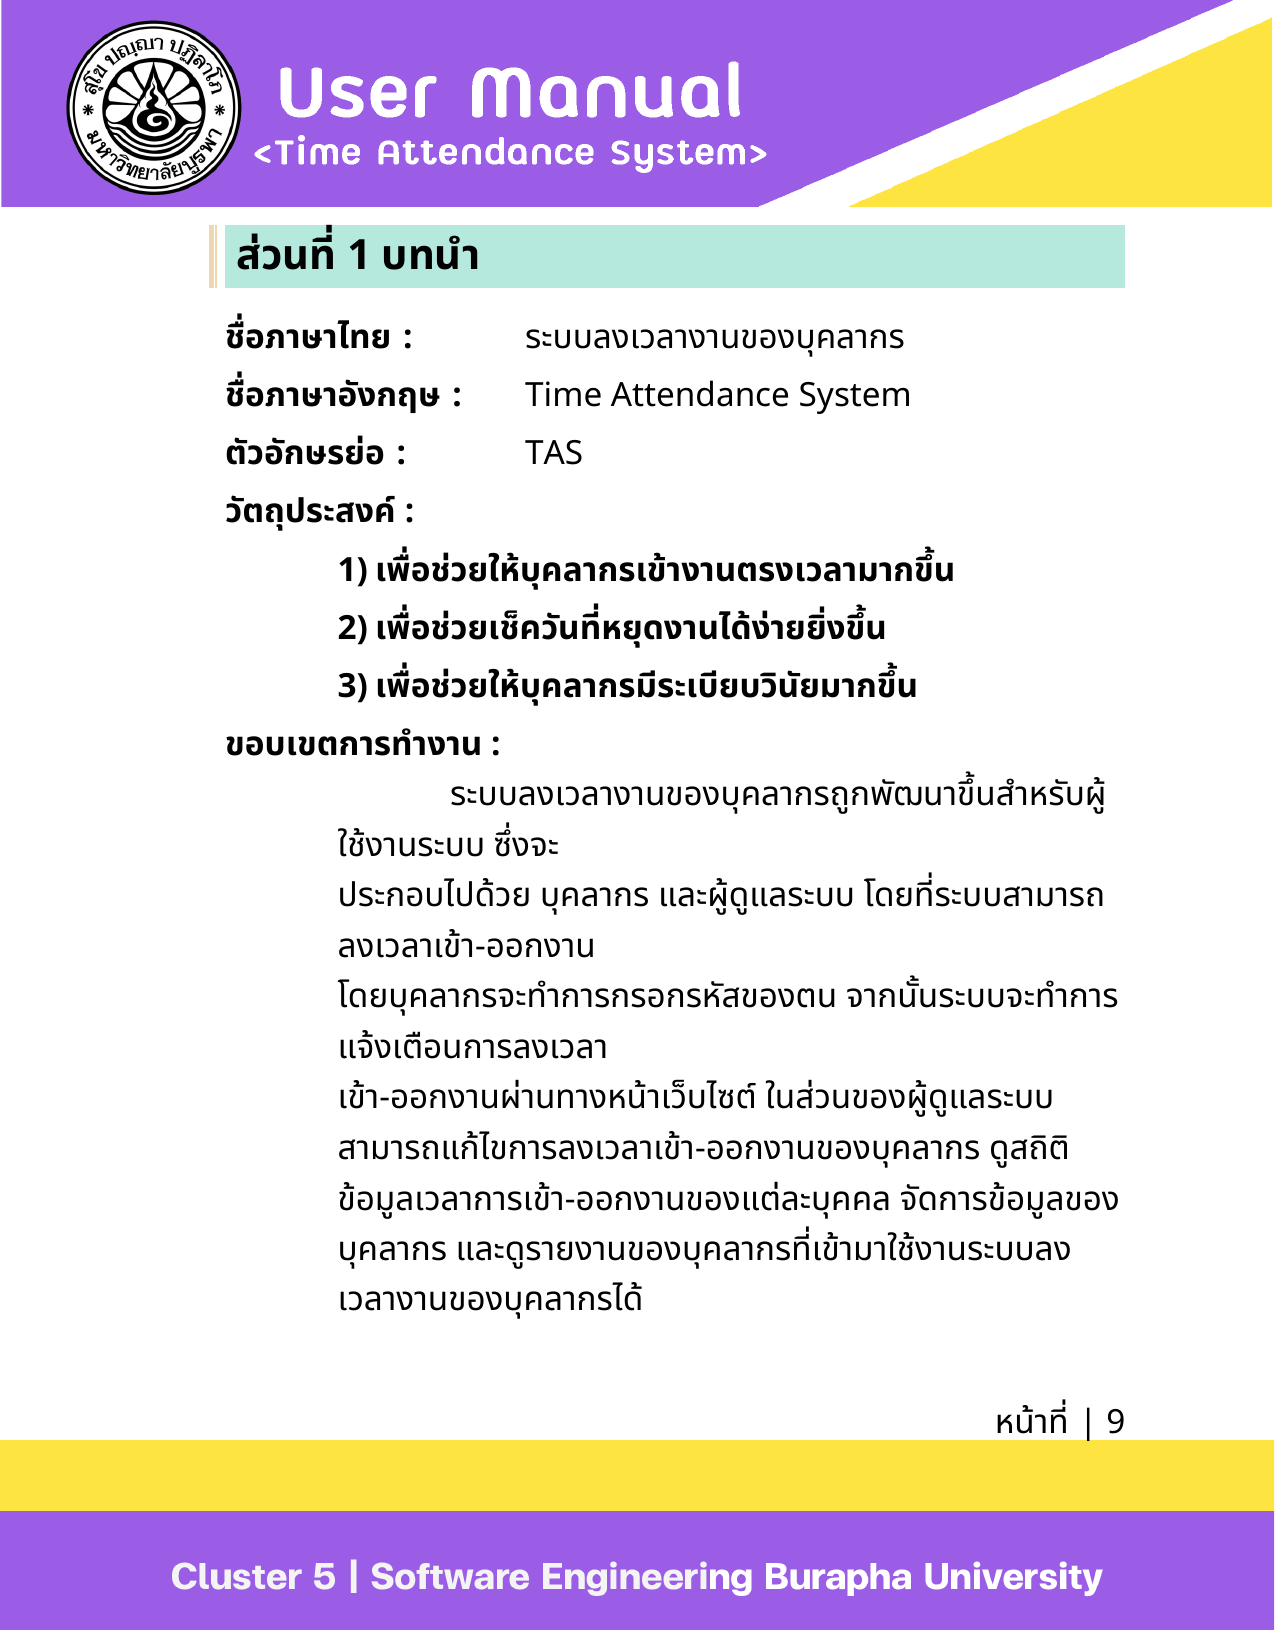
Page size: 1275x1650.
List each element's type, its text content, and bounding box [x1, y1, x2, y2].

text ชื่อภาษาไทย : ระบบลงเวลางานของบุคลากร [225, 313, 1125, 363]
list เพื่อช่วยให้บุคลากรเข้างานตรงเวลามากขึ้น [337, 545, 1125, 596]
list เพื่อช่วยให้บุคลากรมีระเบียบวินัยมากขึ้น [337, 662, 1125, 712]
text วัตถุประสงค์ : [225, 487, 1125, 538]
subtitle ส่วนที่ 1 บทนำ [225, 225, 1125, 288]
text ระบบลงเวลางานของบุคลากรถูกพัฒนาขึ้นสำหรับผู้ใช้งานระบบ ซึ่งจะ ประกอบไปด้วย บุคลากร และผู้ดูแลระบบ โดยที่ระบบสามารถลงเวลาเข้า-ออกงาน โดยบุคลากรจะทำการกรอกรหัสของตน จากนั้นระบบจะทำการแจ้งเตือนการลงเวลา เข้า-ออกงานผ่านทางหน้าเว็บไซต์ ในส่วนของผู้ดูแลระบบสามารถแก้ไขการลงเวลาเข้า-ออกงานของบุคลากร ดูสถิติข้อมูลเวลาการเข้า-ออกงานของแต่ละบุคคล จัดการข้อมูลของบุคลากร และดูรายงานของบุคลากรที่เข้ามาใช้งานระบบลงเวลางานของบุคลากรได้ [337, 770, 1125, 1326]
list เพื่อช่วยเช็ควันที่หยุดงานได้ง่ายยิ่งขึ้น [337, 603, 1125, 654]
text ขอบเขตการทำงาน : [225, 720, 1125, 770]
text ชื่อภาษาอังกฤษ : Time Attendance System [225, 371, 1125, 422]
picture [0, 1438, 1275, 1630]
text ตัวอักษรย่อ : TAS [225, 429, 1125, 480]
